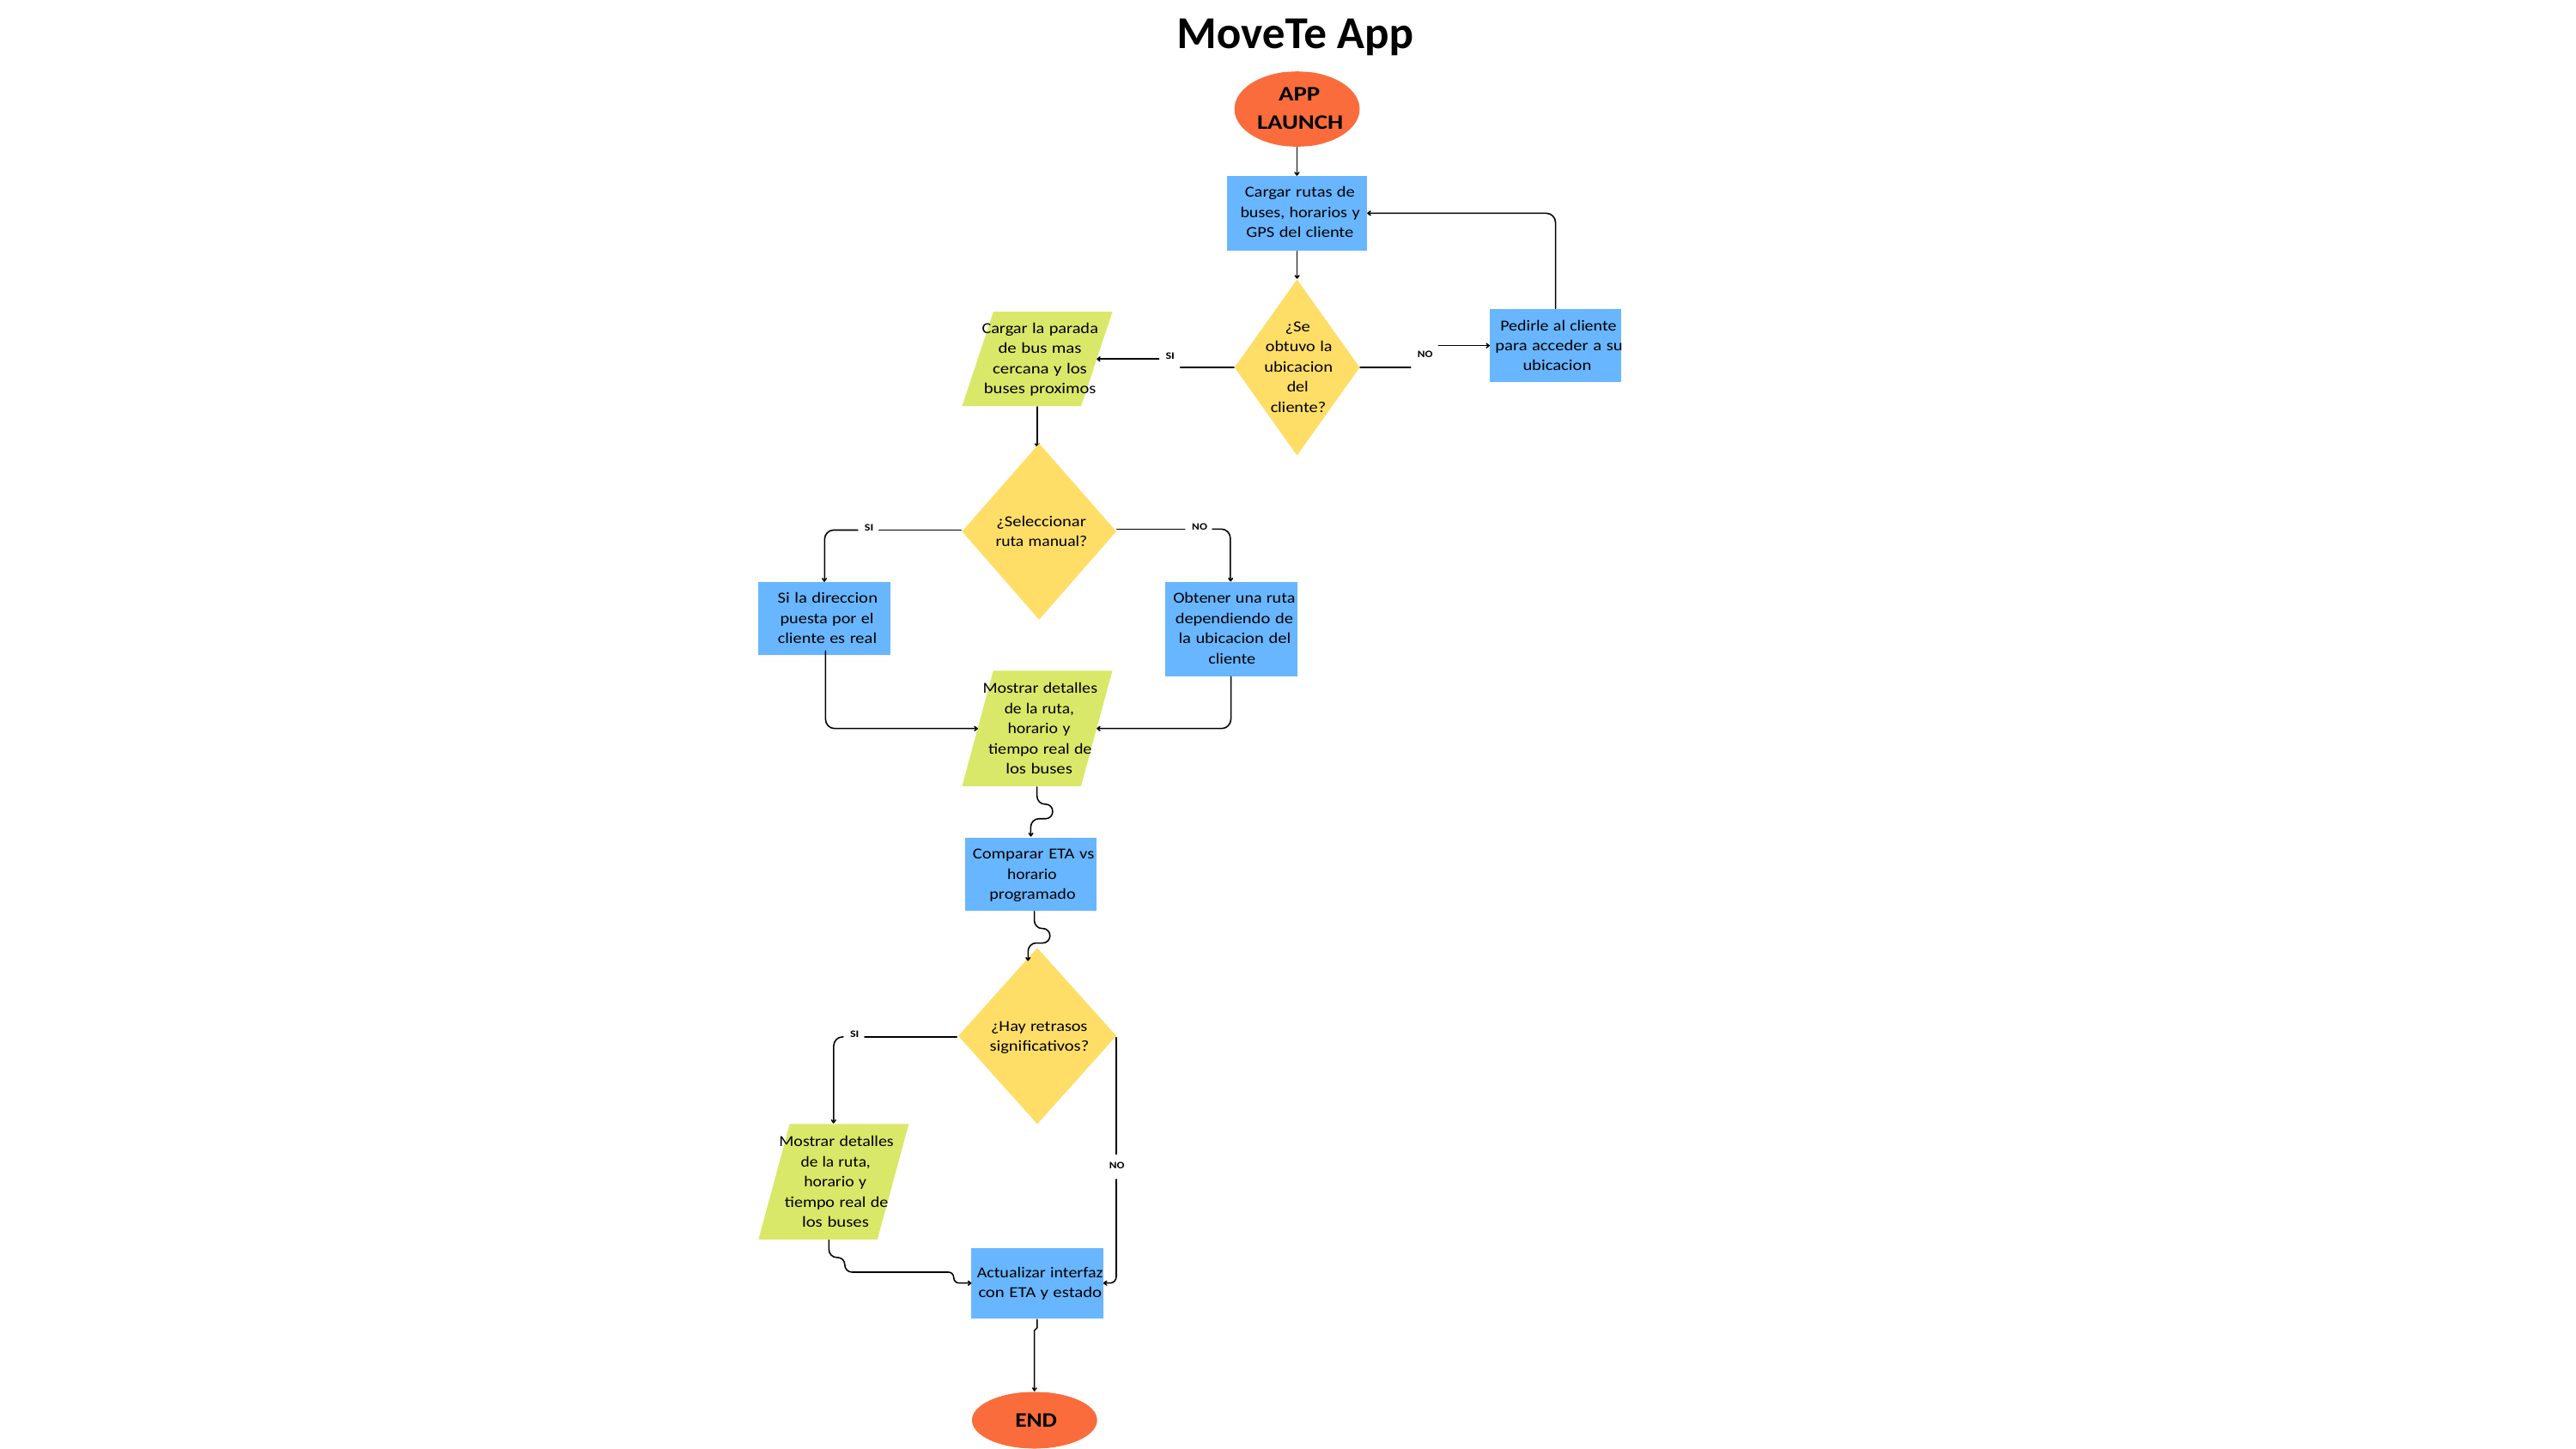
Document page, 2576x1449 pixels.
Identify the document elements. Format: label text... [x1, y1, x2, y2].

text MoveTe App [1176, 3, 2330, 59]
